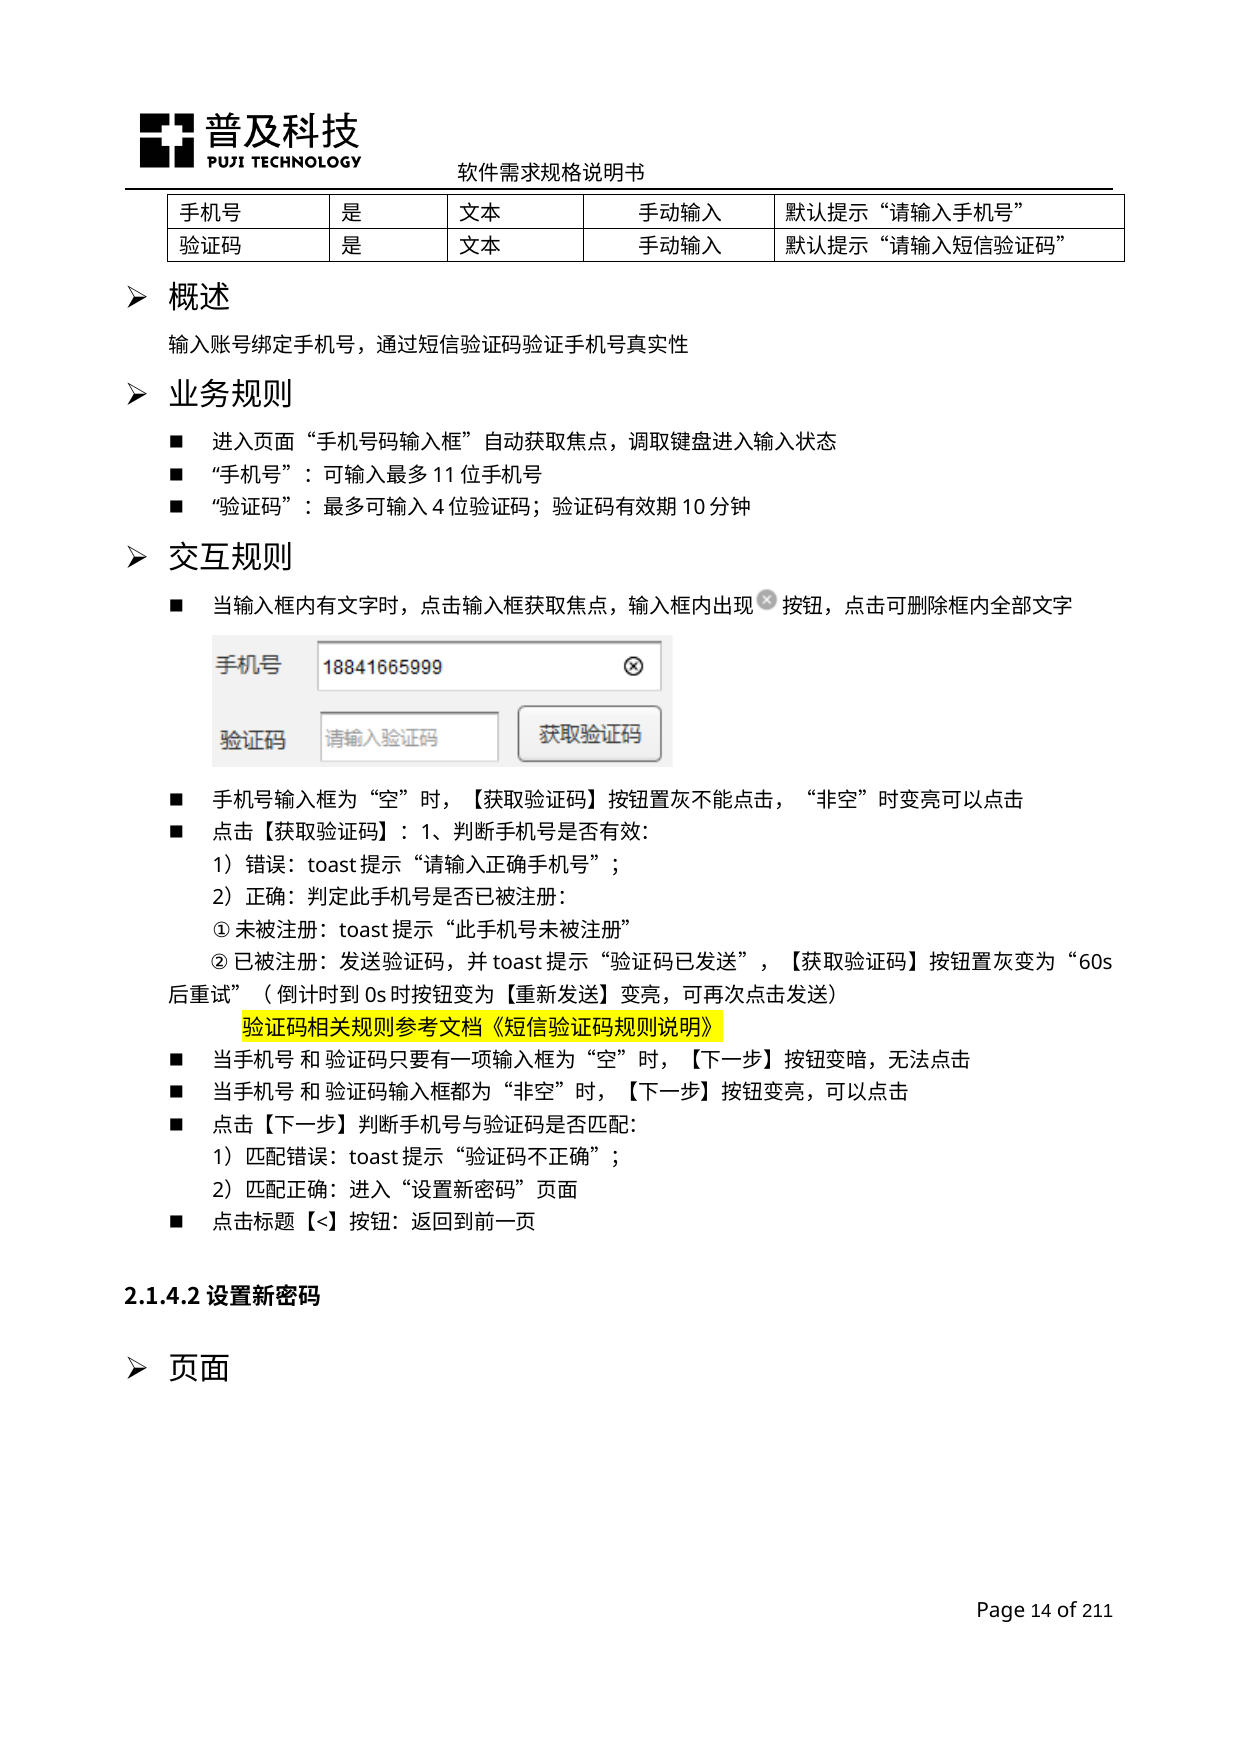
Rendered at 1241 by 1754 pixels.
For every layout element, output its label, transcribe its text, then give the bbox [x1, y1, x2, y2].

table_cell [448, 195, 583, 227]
list 验证码相关规则参考文档《短信验证码规则说明》 [242, 1009, 1113, 1042]
list 当手机号 和 验证码输入框都为“非空”时，【下一步】按钮变亮，可以点击 [168, 1074, 1113, 1107]
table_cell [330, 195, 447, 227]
list 页面 [124, 1333, 1113, 1398]
list 1）错误：toast提示“请输入正确手机号”； [212, 847, 1113, 879]
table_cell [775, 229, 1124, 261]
list 当手机号 和 验证码只要有一项输入框为“空”时，【下一步】按钮变暗，无法点击 [168, 1042, 1113, 1074]
list 进入页面“手机号码输入框”自动获取焦点，调取键盘进入输入状态 [168, 424, 1113, 457]
subtitle 设置新密码 [124, 1262, 1113, 1327]
list 2）匹配正确：进入“设置新密码”页面 [212, 1172, 1113, 1204]
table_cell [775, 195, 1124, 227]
list 概述 [124, 262, 1113, 327]
list 交互规则 [124, 522, 1113, 587]
list ②已被注册：发送验证码，并toast提示“验证码已发送”，【获取验证码】按钮置灰变为“60s后重试”（ 倒计时到0s时按钮变为【重新发送】变亮，可再次点击发送） [168, 944, 1113, 1009]
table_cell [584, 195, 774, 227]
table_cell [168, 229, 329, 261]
list ①未被注册：toast提示“此手机号未被注册” [212, 912, 1113, 944]
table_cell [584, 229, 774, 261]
picture [212, 635, 673, 767]
list “手机号”：可输入最多11位手机号 [168, 457, 1113, 489]
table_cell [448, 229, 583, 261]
list 1）匹配错误：toast提示“验证码不正确”； [212, 1139, 1113, 1172]
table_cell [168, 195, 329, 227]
list 点击【获取验证码】：1、判断手机号是否有效： [168, 814, 1113, 847]
list 手机号输入框为“空”时，【获取验证码】按钮置灰不能点击，“非空”时变亮可以点击 [168, 782, 1113, 814]
picture [753, 587, 782, 614]
list 业务规则 [124, 359, 1113, 424]
list 点击【下一步】判断手机号与验证码是否匹配： [168, 1107, 1113, 1139]
list “验证码”：最多可输入4位验证码；验证码有效期10分钟 [168, 489, 1113, 522]
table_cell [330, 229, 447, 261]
list 输入账号绑定手机号，通过短信验证码验证手机号真实性 [168, 327, 1113, 359]
picture [124, 103, 365, 180]
list 2）正确：判定此手机号是否已被注册： [212, 879, 1113, 912]
list 点击标题【<】按钮：返回到前一页 [168, 1204, 1113, 1237]
list 当输入框内有文字时，点击输入框获取焦点，输入框内出现按钮，点击可删除框内全部文字 [168, 587, 1113, 619]
